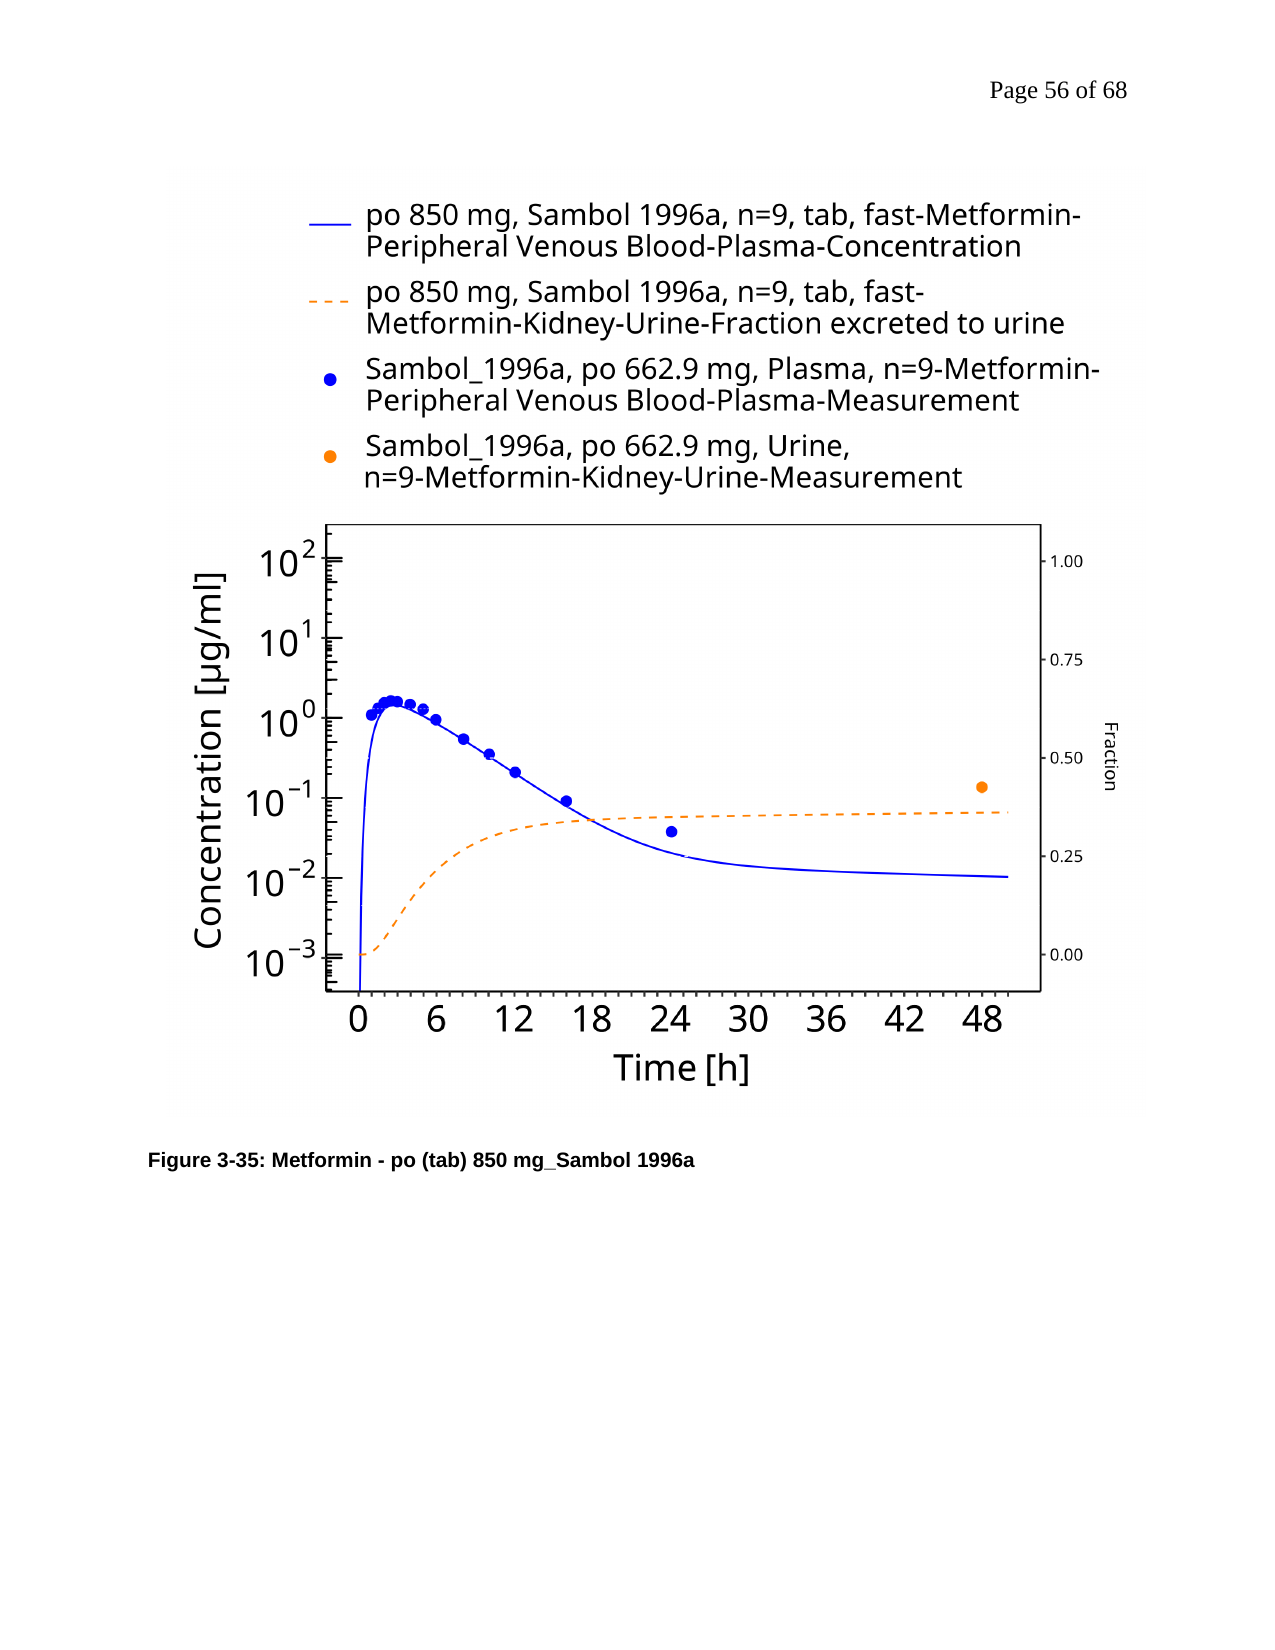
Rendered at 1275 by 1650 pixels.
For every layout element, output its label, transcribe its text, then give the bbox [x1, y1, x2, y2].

picture [166, 166, 1146, 1117]
text Figure 3-35: Metformin - po (tab) 850 mg_Sambol 1996a [148, 1148, 1127, 1172]
